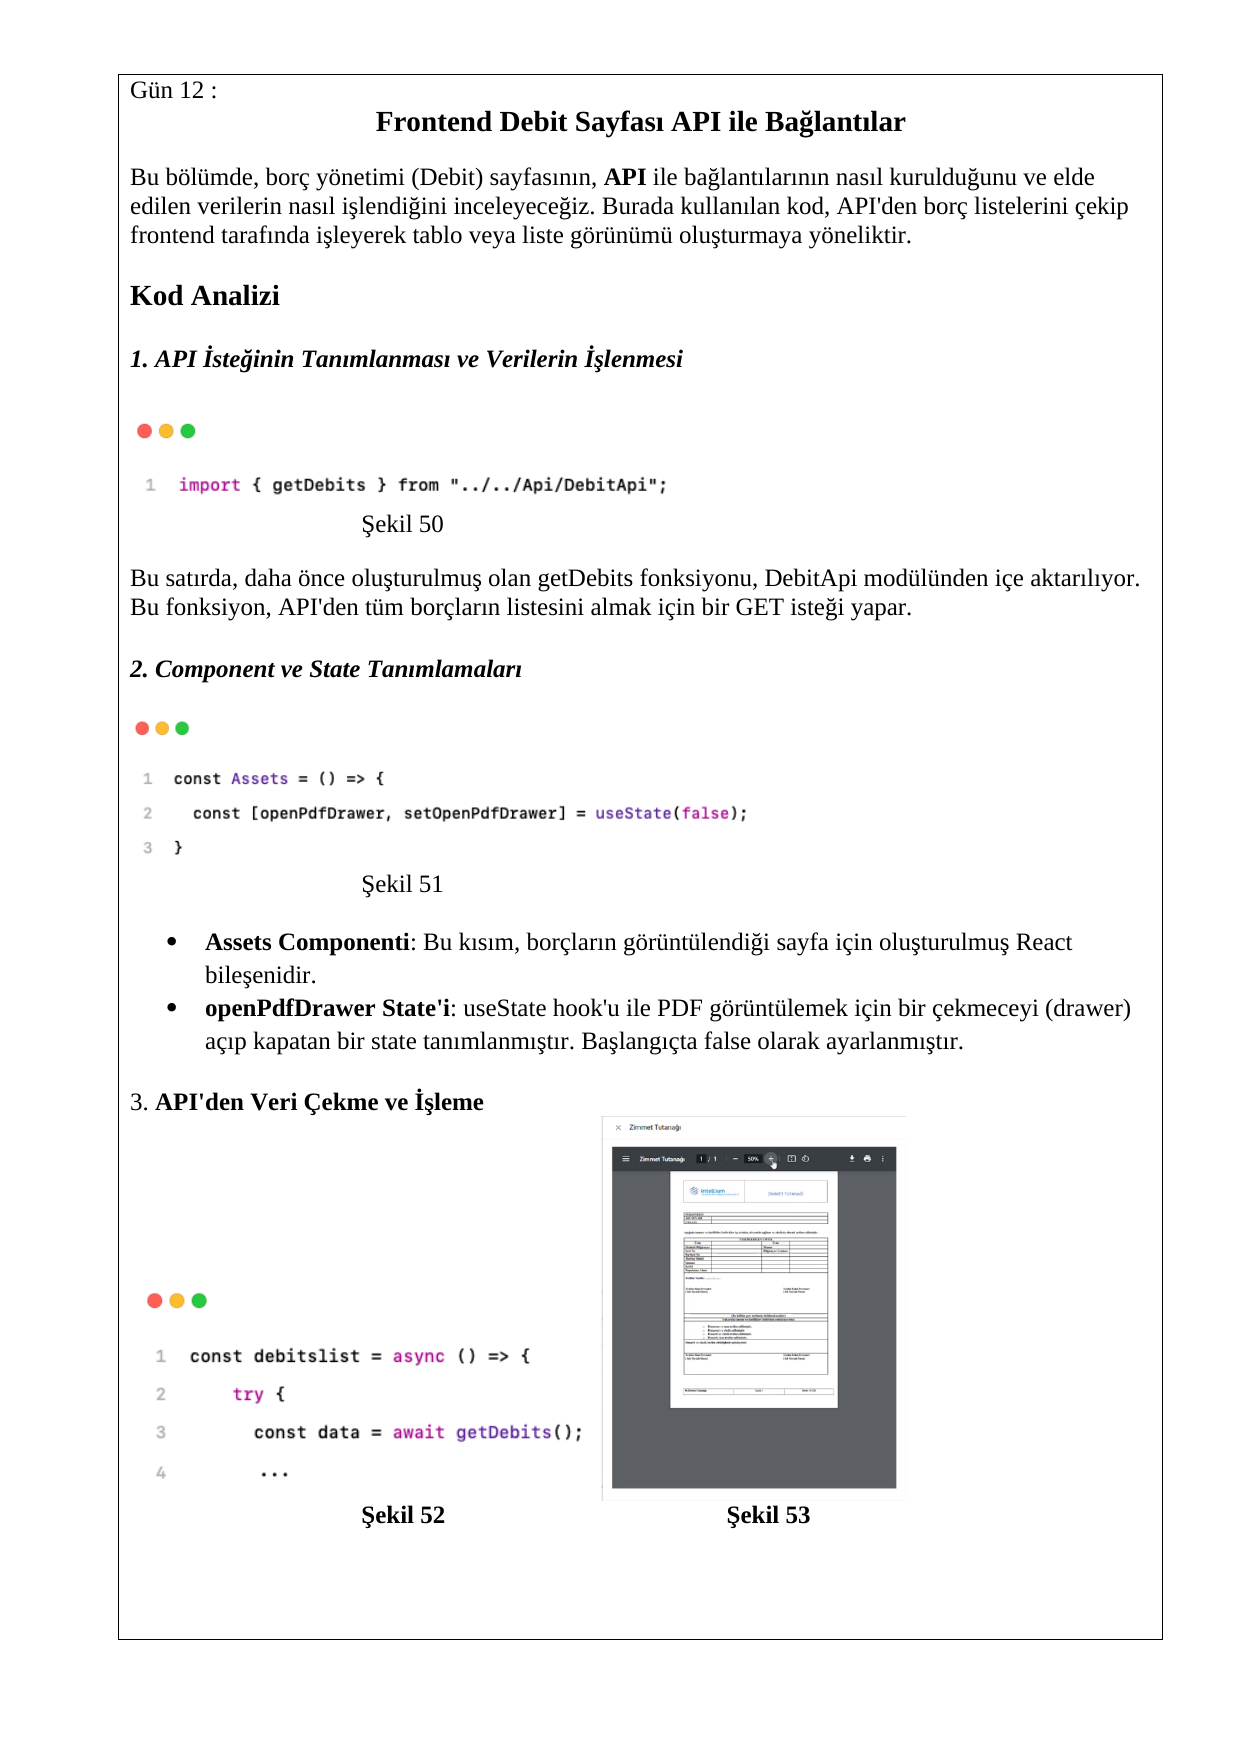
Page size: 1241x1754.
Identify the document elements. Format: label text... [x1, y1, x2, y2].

table_header Gün 12 : Frontend Debit Sayfası API ile Bağlantılar Bu bölümde, borç yönetimi (Debit) sayfasının, API ile bağlantılarının nasıl kurulduğunu ve elde edilen verilerin nasıl işlendiğini inceleyeceğiz. Burada kullanılan kod, API'den borç listelerini çekip frontend tarafında işleyerek tablo veya liste görünümü oluşturmaya yöneliktir. Kod Analizi 1. API İsteğinin Tanımlanması ve Verilerin İşlenmesi Şekil 50 Bu satırda, daha önce oluşturulmuş olan getDebits fonksiyonu, DebitApi modülünden içe aktarılıyor. Bu fonksiyon, API'den tüm borçların listesini almak için bir GET isteği yapar. 2. Component ve State Tanımlamaları Şekil 51 Assets Componenti: Bu kısım, borçların görüntülendiği sayfa için oluşturulmuş React bileşenidir. openPdfDrawer State'i: useState hook'u ile PDF görüntülemek için bir çekmeceyi (drawer) açıp kapatan bir state tanımlanmıştır. Başlangıçta false olarak ayarlanmıştır. 3. API'den Veri Çekme ve İşleme Şekil 52 Şekil 53 [119, 75, 1162, 1639]
picture [129, 1116, 907, 1501]
picture [129, 406, 685, 510]
picture [129, 716, 758, 870]
